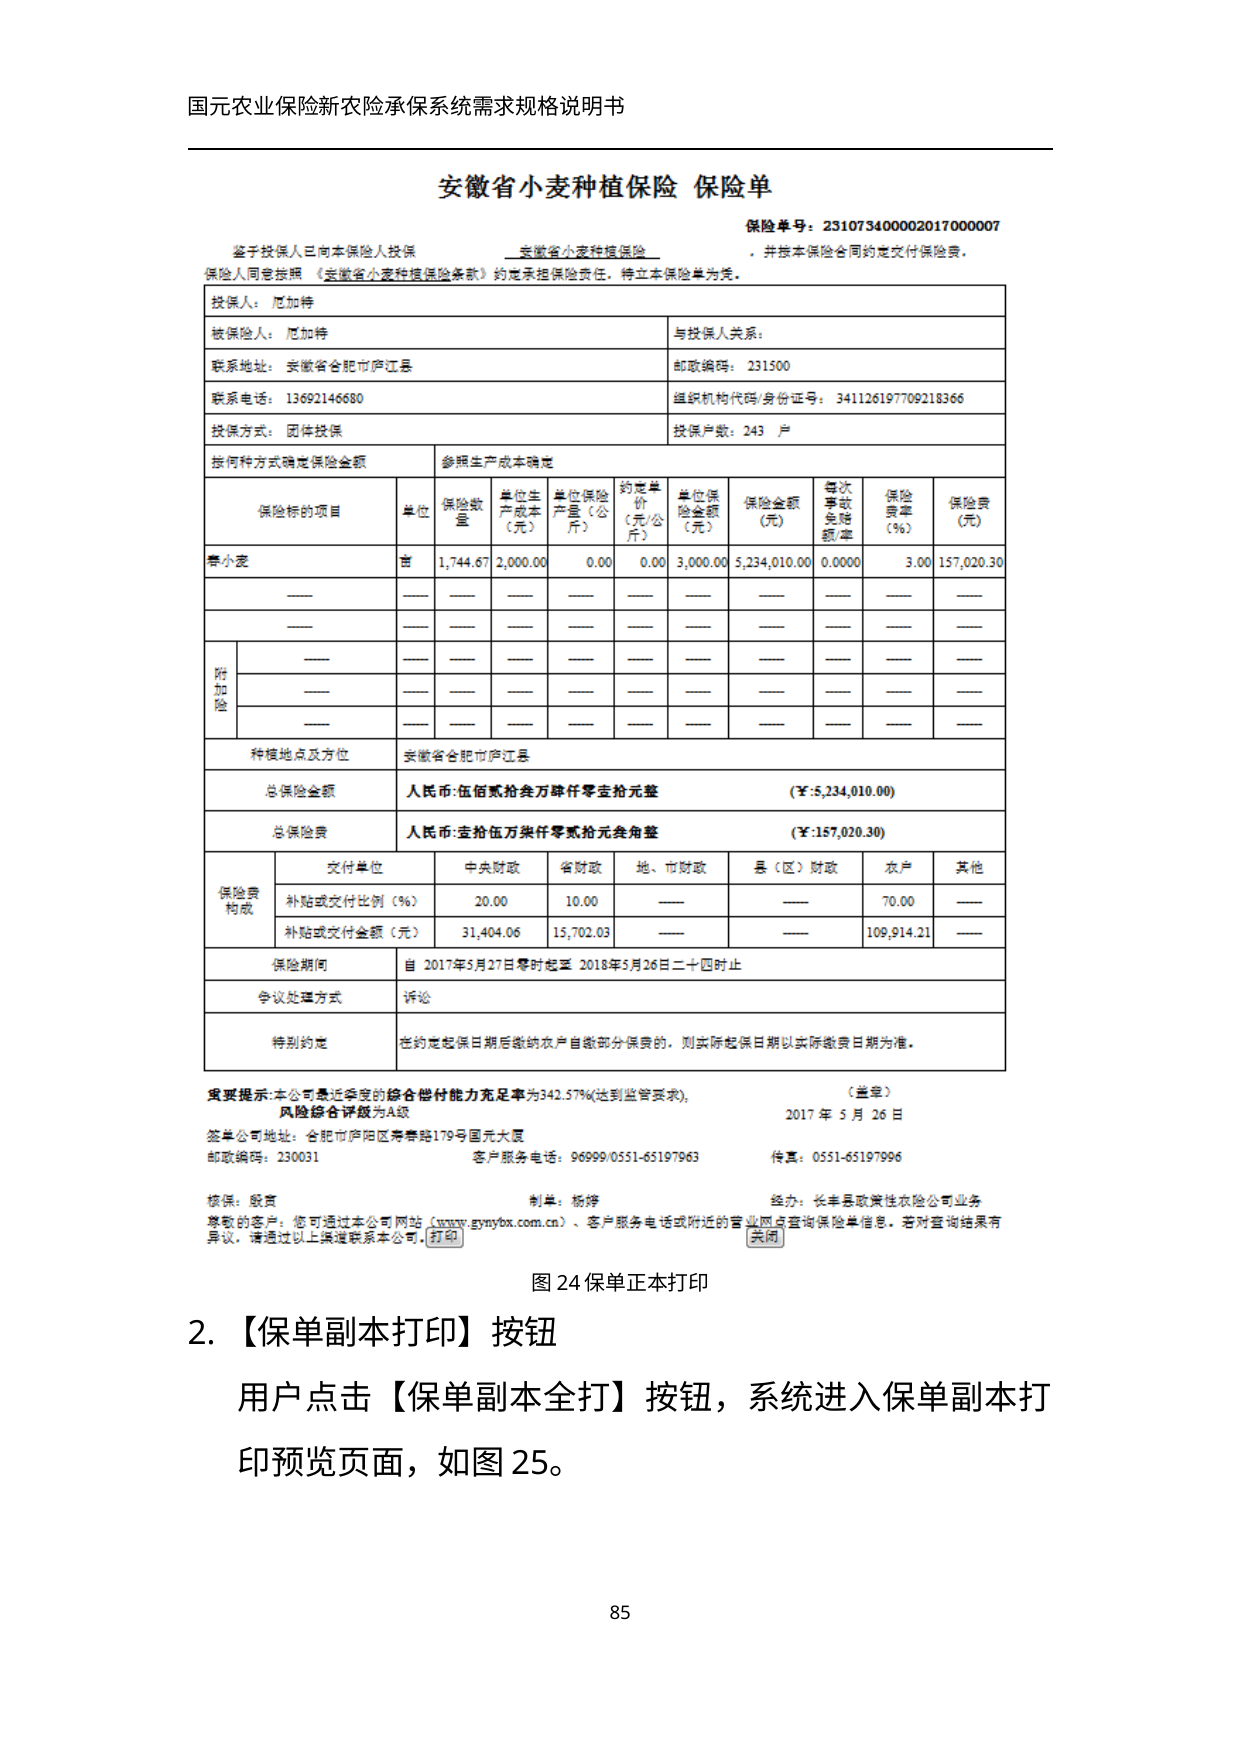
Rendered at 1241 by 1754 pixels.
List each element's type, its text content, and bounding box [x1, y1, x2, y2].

picture [187, 159, 1053, 1251]
text 图 24保单正本打印 [187, 1265, 1053, 1297]
text 用户点击【保单副本全打】按钮，系统进入保单副本打印预览页面，如图25。 [237, 1362, 1053, 1492]
text 2. 【保单副本打印】按钮 [187, 1297, 1053, 1362]
